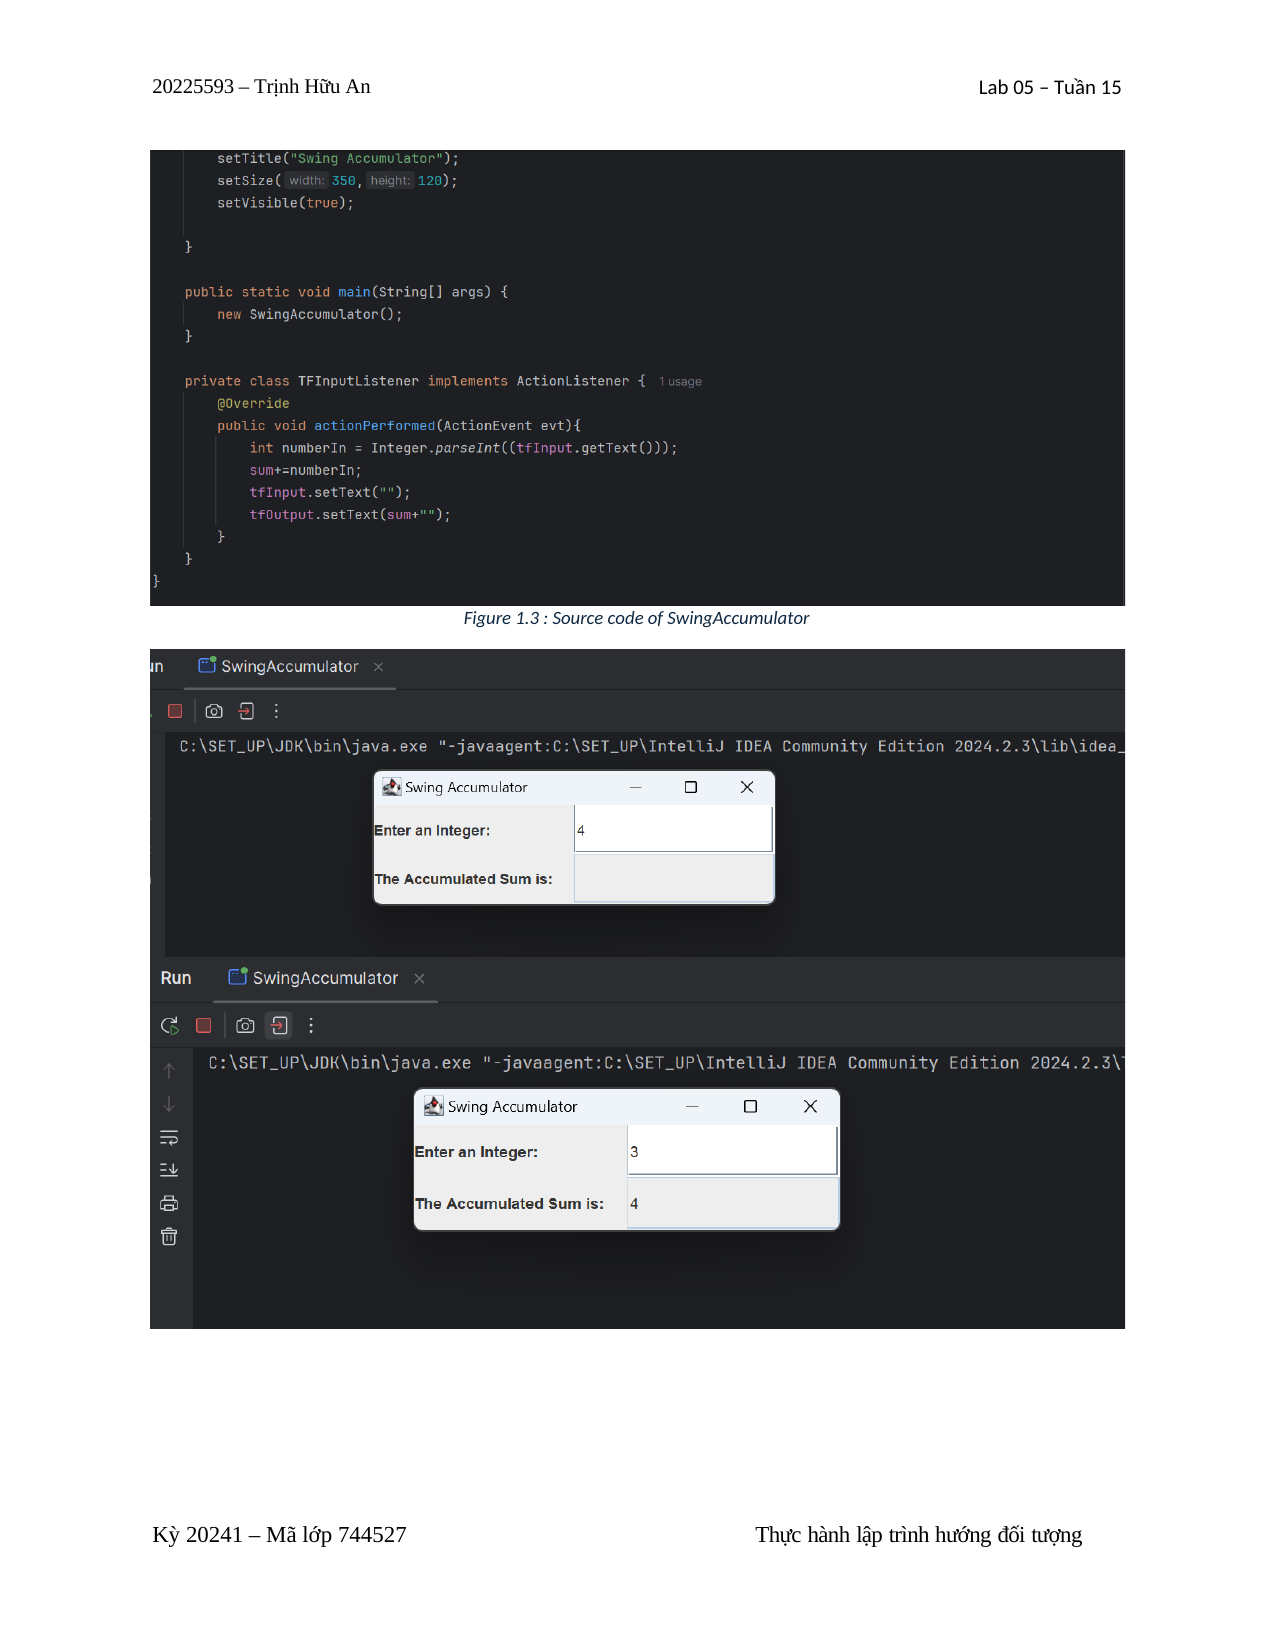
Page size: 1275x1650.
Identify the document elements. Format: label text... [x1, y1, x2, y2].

picture [150, 150, 1125, 606]
picture [150, 649, 1125, 1329]
text Figure 1.3 : Source code of SwingAccumulator [150, 606, 1125, 629]
